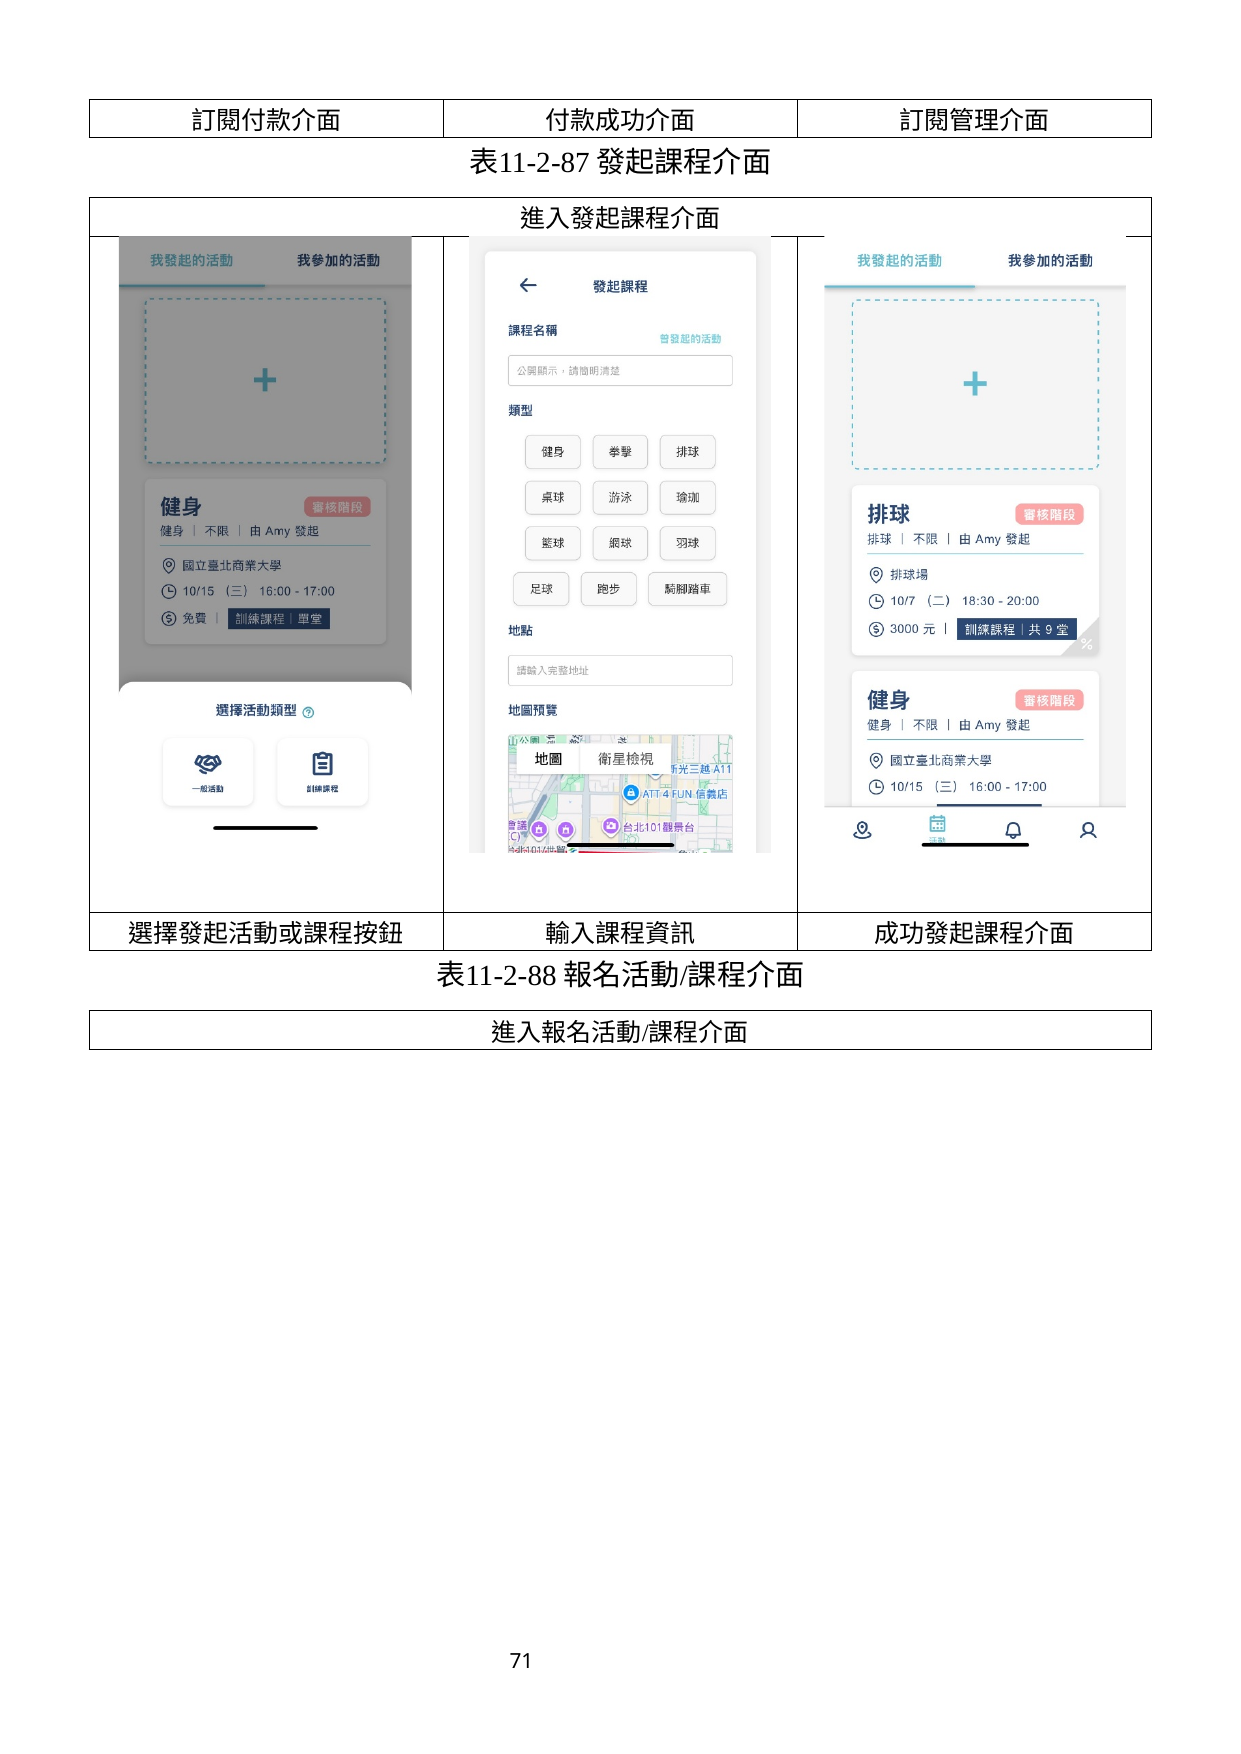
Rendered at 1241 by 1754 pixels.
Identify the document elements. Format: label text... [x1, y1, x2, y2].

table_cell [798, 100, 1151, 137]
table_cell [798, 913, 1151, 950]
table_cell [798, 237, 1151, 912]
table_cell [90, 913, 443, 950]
picture [118, 236, 412, 836]
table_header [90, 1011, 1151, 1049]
picture [469, 236, 771, 853]
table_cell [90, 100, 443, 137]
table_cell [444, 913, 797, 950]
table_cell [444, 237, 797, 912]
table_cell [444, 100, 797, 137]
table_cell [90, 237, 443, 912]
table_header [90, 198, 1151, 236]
picture [824, 236, 1126, 853]
